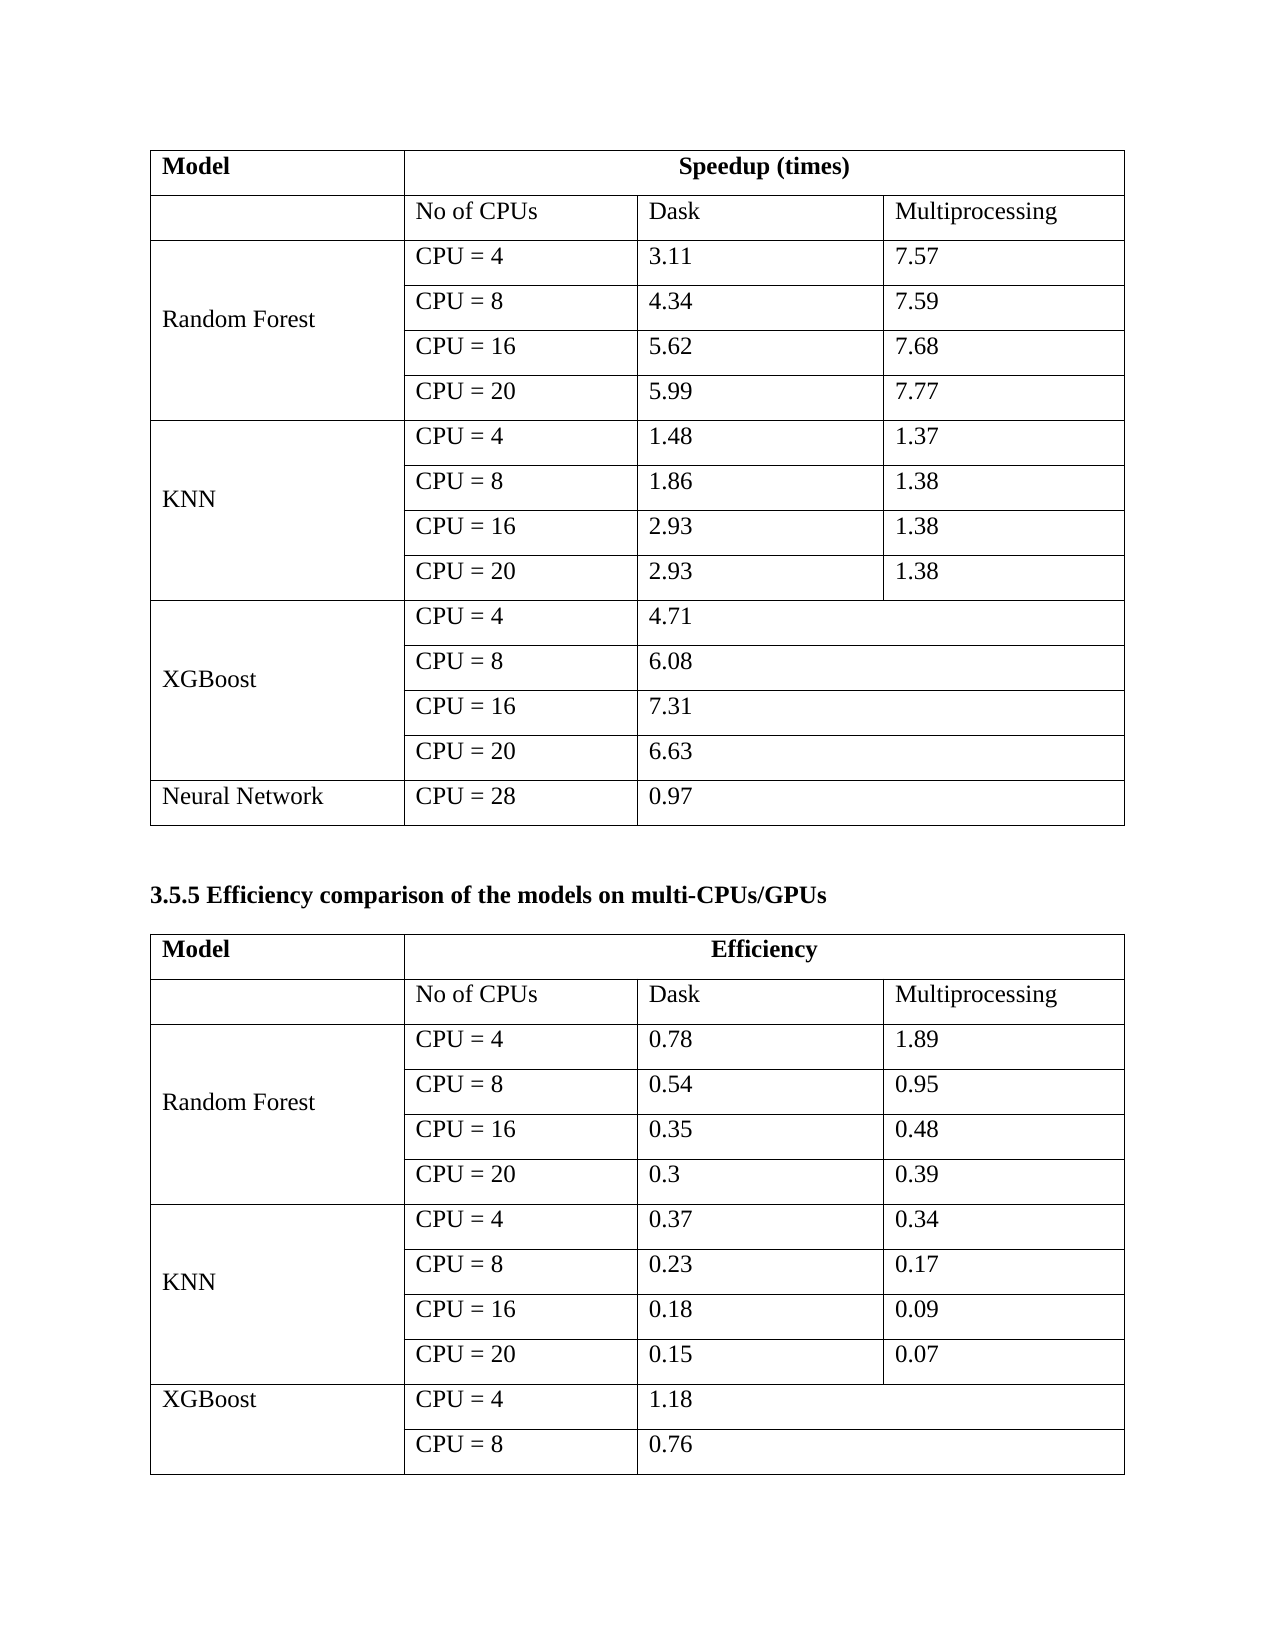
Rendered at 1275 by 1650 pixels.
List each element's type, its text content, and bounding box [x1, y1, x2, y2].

table_cell No of CPUs [405, 980, 637, 1023]
table_cell 0.34 [884, 1205, 1124, 1248]
table_cell 2.93 [638, 511, 883, 555]
table_cell 0.17 [884, 1250, 1124, 1293]
table_cell CPU = 4 [405, 1025, 637, 1068]
table_cell 4.34 [638, 286, 883, 330]
table_cell CPU = 16 [405, 1295, 637, 1338]
table_cell KNN [151, 1205, 404, 1383]
table_cell CPU = 4 [405, 601, 637, 645]
table_cell Random Forest [151, 241, 404, 420]
table_cell 4.71 [638, 601, 1124, 645]
table_cell CPU = 20 [405, 1340, 637, 1383]
table_cell 1.86 [638, 466, 883, 510]
table_cell 0.09 [884, 1295, 1124, 1338]
table_cell CPU = 20 [405, 736, 637, 780]
table_cell 7.59 [884, 286, 1124, 330]
table_cell KNN [151, 421, 404, 600]
table_cell 3.11 [638, 241, 883, 285]
table_cell 0.3 [638, 1160, 883, 1203]
table_cell Neural Network [151, 781, 404, 825]
table_cell 7.68 [884, 331, 1124, 375]
table_cell CPU = 16 [405, 691, 637, 735]
table_cell CPU = 20 [405, 376, 637, 420]
table_cell 0.15 [638, 1340, 883, 1383]
table_cell CPU = 4 [405, 1385, 637, 1428]
table_cell 7.77 [884, 376, 1124, 420]
table_header Model [151, 935, 404, 978]
table_cell 1.38 [884, 556, 1124, 600]
table_cell CPU = 8 [405, 1250, 637, 1293]
table_cell 7.57 [884, 241, 1124, 285]
table_cell CPU = 20 [405, 1160, 637, 1203]
table_cell 1.38 [884, 511, 1124, 555]
table_cell CPU = 8 [405, 286, 637, 330]
table_cell Dask [638, 196, 883, 240]
table_cell 5.62 [638, 331, 883, 375]
table_cell 2.93 [638, 556, 883, 600]
table_header Efficiency [405, 935, 1124, 978]
table_cell 1.48 [638, 421, 883, 465]
table_cell 0.35 [638, 1115, 883, 1158]
table_cell 0.18 [638, 1295, 883, 1338]
table_cell 0.39 [884, 1160, 1124, 1203]
table_cell 0.48 [884, 1115, 1124, 1158]
table_cell Random Forest [151, 1025, 404, 1203]
table_cell CPU = 28 [405, 781, 637, 825]
table_cell Multiprocessing [884, 196, 1124, 240]
table_cell 1.89 [884, 1025, 1124, 1068]
table_cell [151, 196, 404, 240]
table_cell CPU = 4 [405, 241, 637, 285]
table_cell 1.18 [638, 1385, 1124, 1428]
table_cell XGBoost [151, 1385, 404, 1473]
table_cell No of CPUs [405, 196, 637, 240]
table_cell 6.08 [638, 646, 1124, 690]
table_cell 0.78 [638, 1025, 883, 1068]
table_cell 0.54 [638, 1070, 883, 1113]
table_cell CPU = 8 [405, 1070, 637, 1113]
table_cell 1.38 [884, 466, 1124, 510]
table_cell CPU = 4 [405, 421, 637, 465]
table_cell CPU = 16 [405, 331, 637, 375]
text 3.5.5 Efficiency comparison of the models on multi-CPUs/GPUs [150, 880, 1125, 908]
table_cell 1.37 [884, 421, 1124, 465]
table_cell CPU = 20 [405, 556, 637, 600]
table_header Model [151, 151, 404, 195]
table_cell CPU = 8 [405, 466, 637, 510]
table_header Speedup (times) [405, 151, 1124, 195]
table_cell CPU = 8 [405, 1430, 637, 1473]
table_cell 0.97 [638, 781, 1124, 825]
table_cell 0.76 [638, 1430, 1124, 1473]
table_cell Multiprocessing [884, 980, 1124, 1023]
table_cell XGBoost [151, 601, 404, 780]
table_cell [151, 980, 404, 1023]
table_cell 5.99 [638, 376, 883, 420]
table_cell CPU = 8 [405, 646, 637, 690]
table_cell CPU = 16 [405, 1115, 637, 1158]
table_cell CPU = 16 [405, 511, 637, 555]
table_cell 0.37 [638, 1205, 883, 1248]
table_cell 6.63 [638, 736, 1124, 780]
table_cell 0.23 [638, 1250, 883, 1293]
table_cell Dask [638, 980, 883, 1023]
table_cell 0.95 [884, 1070, 1124, 1113]
table_cell 7.31 [638, 691, 1124, 735]
table_cell CPU = 4 [405, 1205, 637, 1248]
table_cell 0.07 [884, 1340, 1124, 1383]
